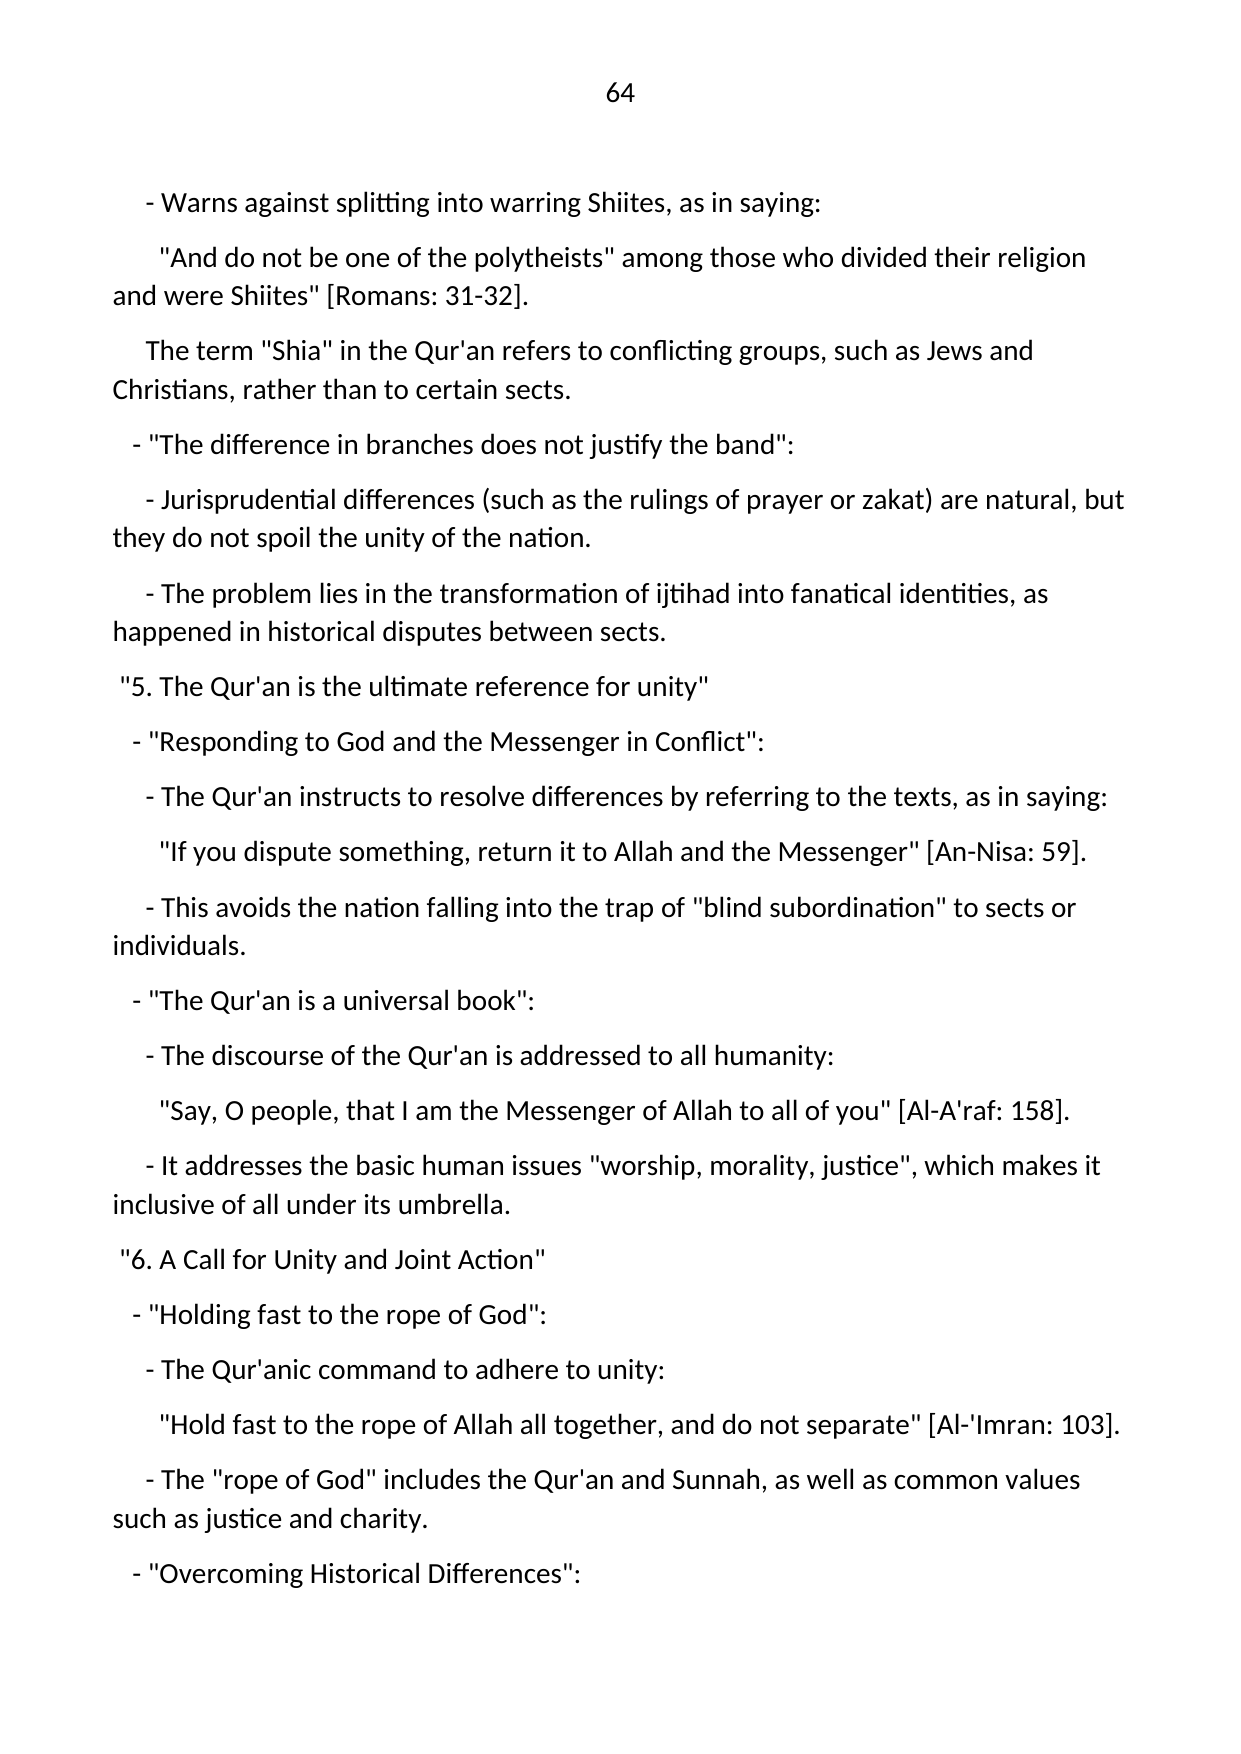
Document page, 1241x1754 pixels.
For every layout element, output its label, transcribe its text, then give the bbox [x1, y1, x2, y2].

text - This avoids the nation falling into the trap of "blind subordination" to sects or individuals. [112, 889, 1128, 963]
text - Warns against splitting into warring Shiites, as in saying: [112, 184, 1128, 219]
text - "Holding fast to the rope of God": [112, 1296, 1128, 1332]
text - "The difference in branches does not justify the band": [112, 426, 1128, 462]
text "6. A Call for Unity and Joint Action" [112, 1241, 1128, 1277]
text - "Responding to God and the Messenger in Conflict": [112, 723, 1128, 759]
text The term "Shia" in the Qur'an refers to conflicting groups, such as Jews and Christians, rather than to certain sects. [112, 332, 1128, 407]
text - "The Qur'an is a universal book": [112, 982, 1128, 1018]
text - "Overcoming Historical Differences": [112, 1555, 1128, 1591]
text "Hold fast to the rope of Allah all together, and do not separate" [Al-'Imran: 103]. [112, 1406, 1128, 1442]
text - The "rope of God" includes the Qur'an and Sunnah, as well as common values such as justice and charity. [112, 1461, 1128, 1536]
text - The problem lies in the transformation of ijtihad into fanatical identities, as happened in historical disputes between sects. [112, 575, 1128, 649]
text "If you dispute something, return it to Allah and the Messenger" [An-Nisa: 59]. [112, 833, 1128, 869]
text - Jurisprudential differences (such as the rulings of prayer or zakat) are natural, but they do not spoil the unity of the nation. [112, 481, 1128, 555]
text - The Qur'anic command to adhere to unity: [112, 1351, 1128, 1387]
text "And do not be one of the polytheists" among those who divided their religion and were Shiites" [Romans: 31-32]. [112, 239, 1128, 313]
text "Say, O people, that I am the Messenger of Allah to all of you" [Al-A'raf: 158]. [112, 1092, 1128, 1128]
text "5. The Qur'an is the ultimate reference for unity" [112, 668, 1128, 704]
text - The Qur'an instructs to resolve differences by referring to the texts, as in saying: [112, 778, 1128, 814]
text - It addresses the basic human issues "worship, morality, justice", which makes it inclusive of all under its umbrella. [112, 1147, 1128, 1222]
text - The discourse of the Qur'an is addressed to all humanity: [112, 1037, 1128, 1073]
